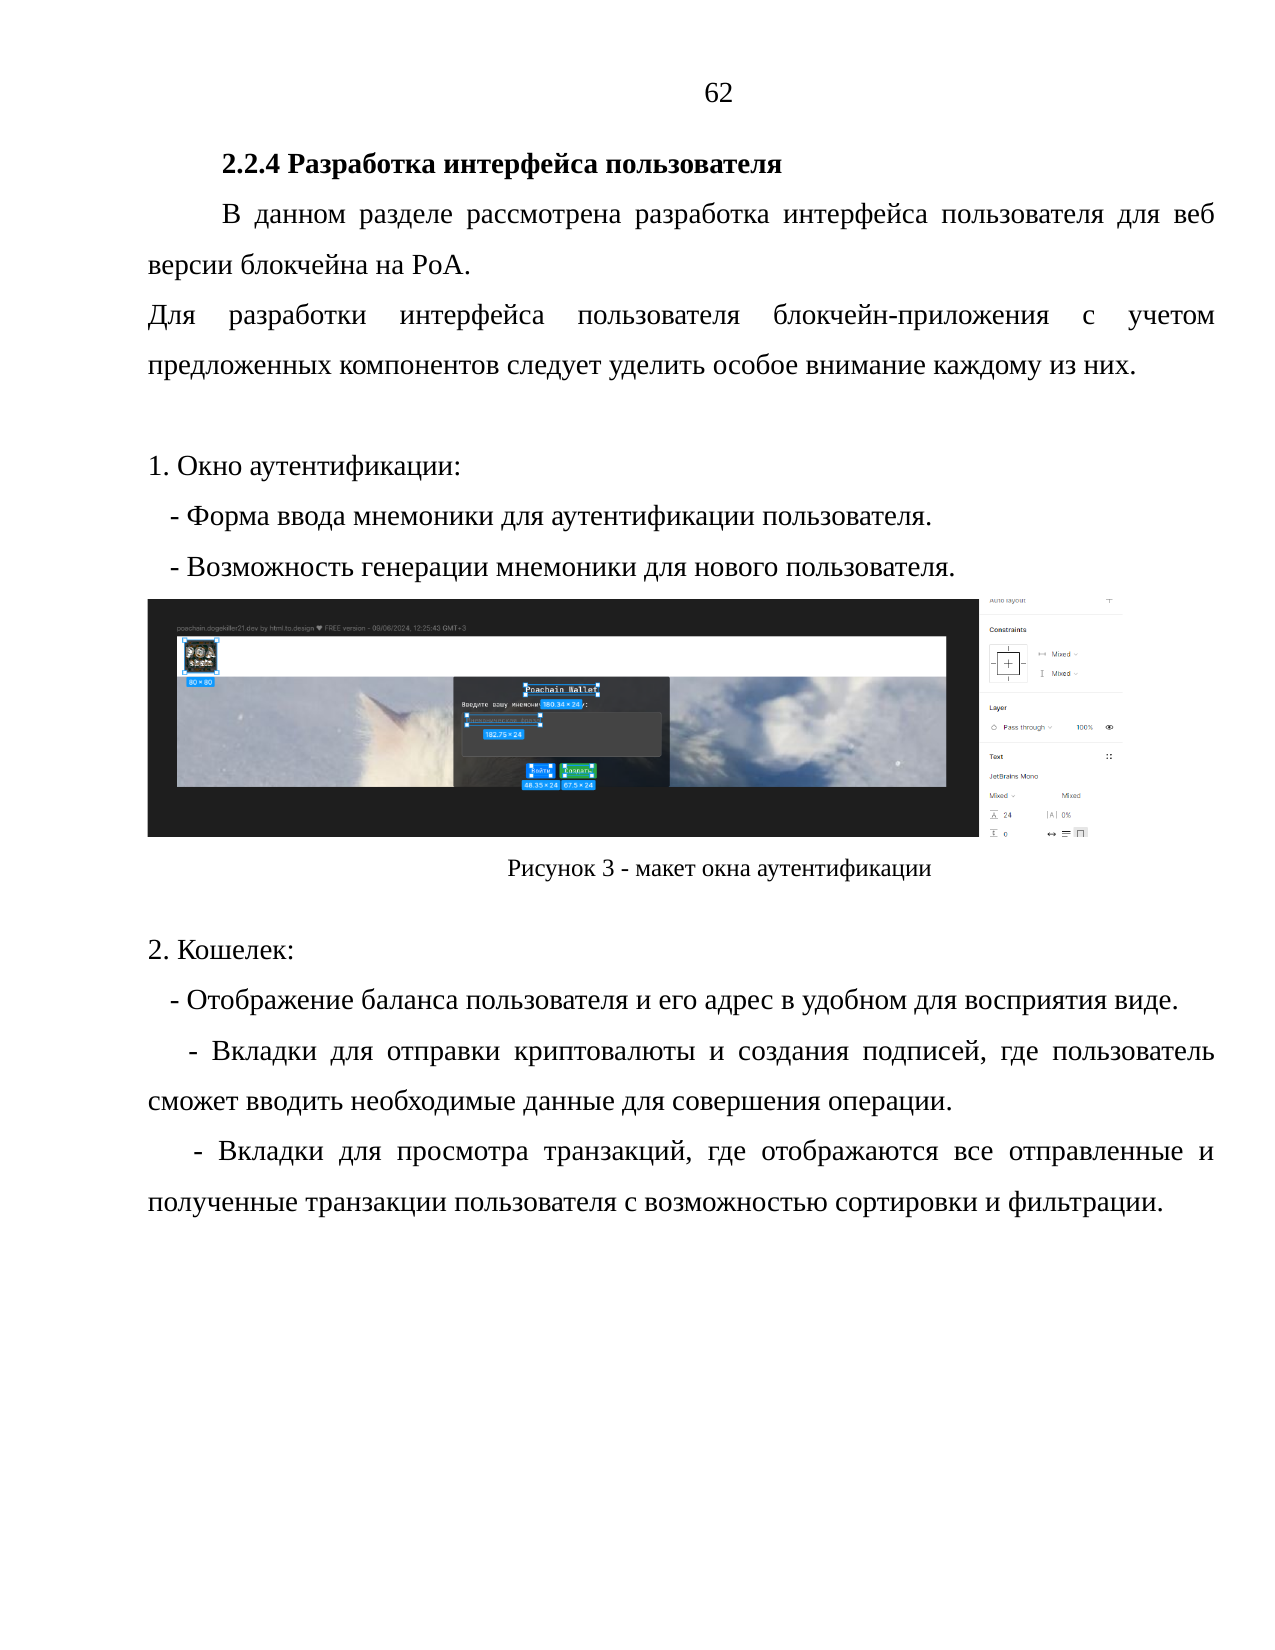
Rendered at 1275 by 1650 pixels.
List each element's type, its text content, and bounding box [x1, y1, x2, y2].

text Рисунок 3 - макет окна аутентификации [223, 853, 1216, 882]
text 2. Кошелек: [148, 932, 1216, 966]
text В данном разделе рассмотрена разработка интерфейса пользователя для веб версии блокчейна на PoA. [148, 197, 1216, 280]
subtitle 2.2.4 Разработка интерфейса пользователя [148, 146, 1216, 180]
text 1. Окно аутентификации: [148, 448, 1216, 482]
picture [147, 599, 1123, 837]
text - Отображение баланса пользователя и его адрес в удобном для восприятия виде. [148, 982, 1216, 1016]
text - Вкладки для отправки криптовалюты и создания подписей, где пользователь сможет вводить необходимые данные для совершения операции. [148, 1033, 1216, 1117]
text - Вкладки для просмотра транзакций, где отображаются все отправленные и полученные транзакции пользователя с возможностью сортировки и фильтрации. [148, 1133, 1216, 1217]
text Для разработки интерфейса пользователя блокчейн-приложения с учетом предложенных компонентов следует уделить особое внимание каждому из них. [148, 297, 1216, 381]
text - Возможность генерации мнемоники для нового пользователя. [148, 549, 1216, 582]
text - Форма ввода мнемоники для аутентификации пользователя. [148, 498, 1216, 532]
